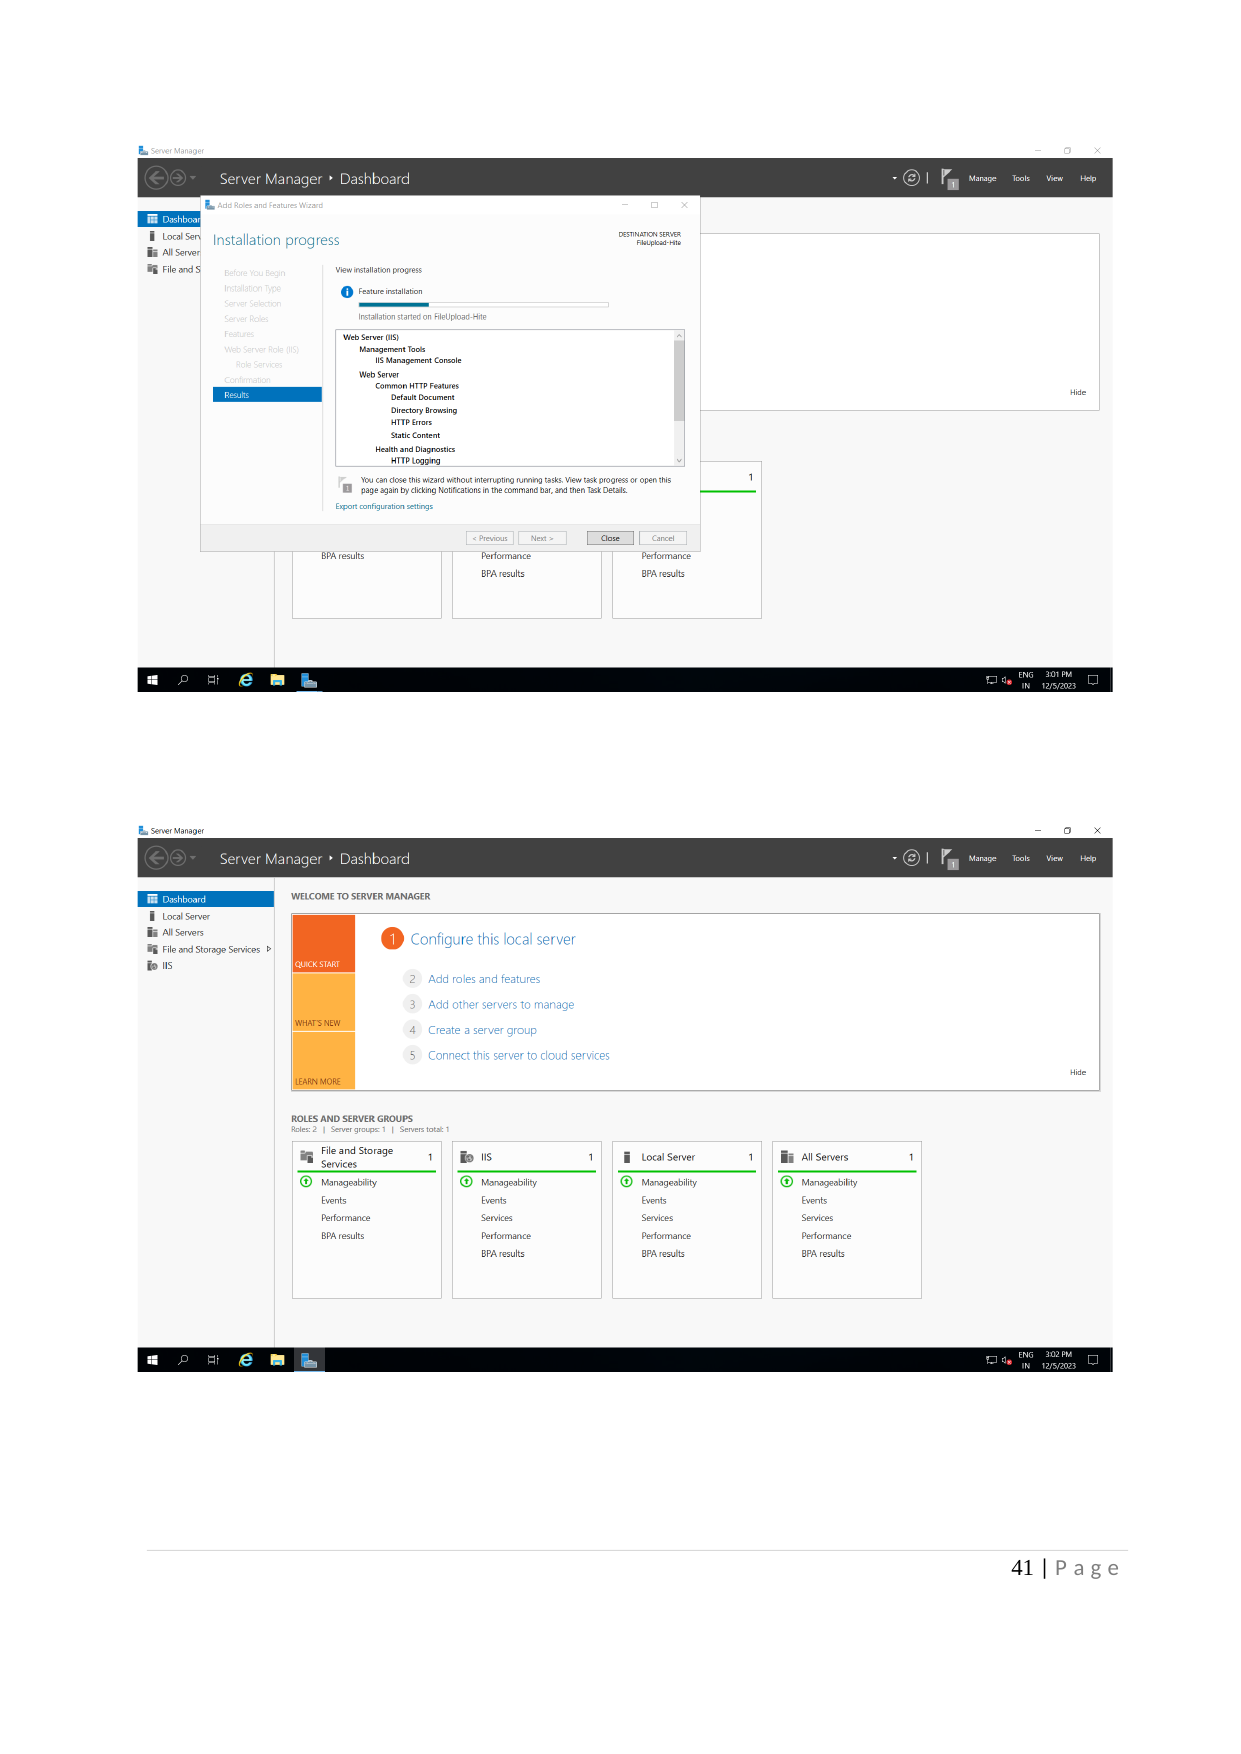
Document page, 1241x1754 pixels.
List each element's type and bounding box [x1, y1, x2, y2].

picture [137, 823, 1113, 1372]
picture [137, 143, 1113, 692]
